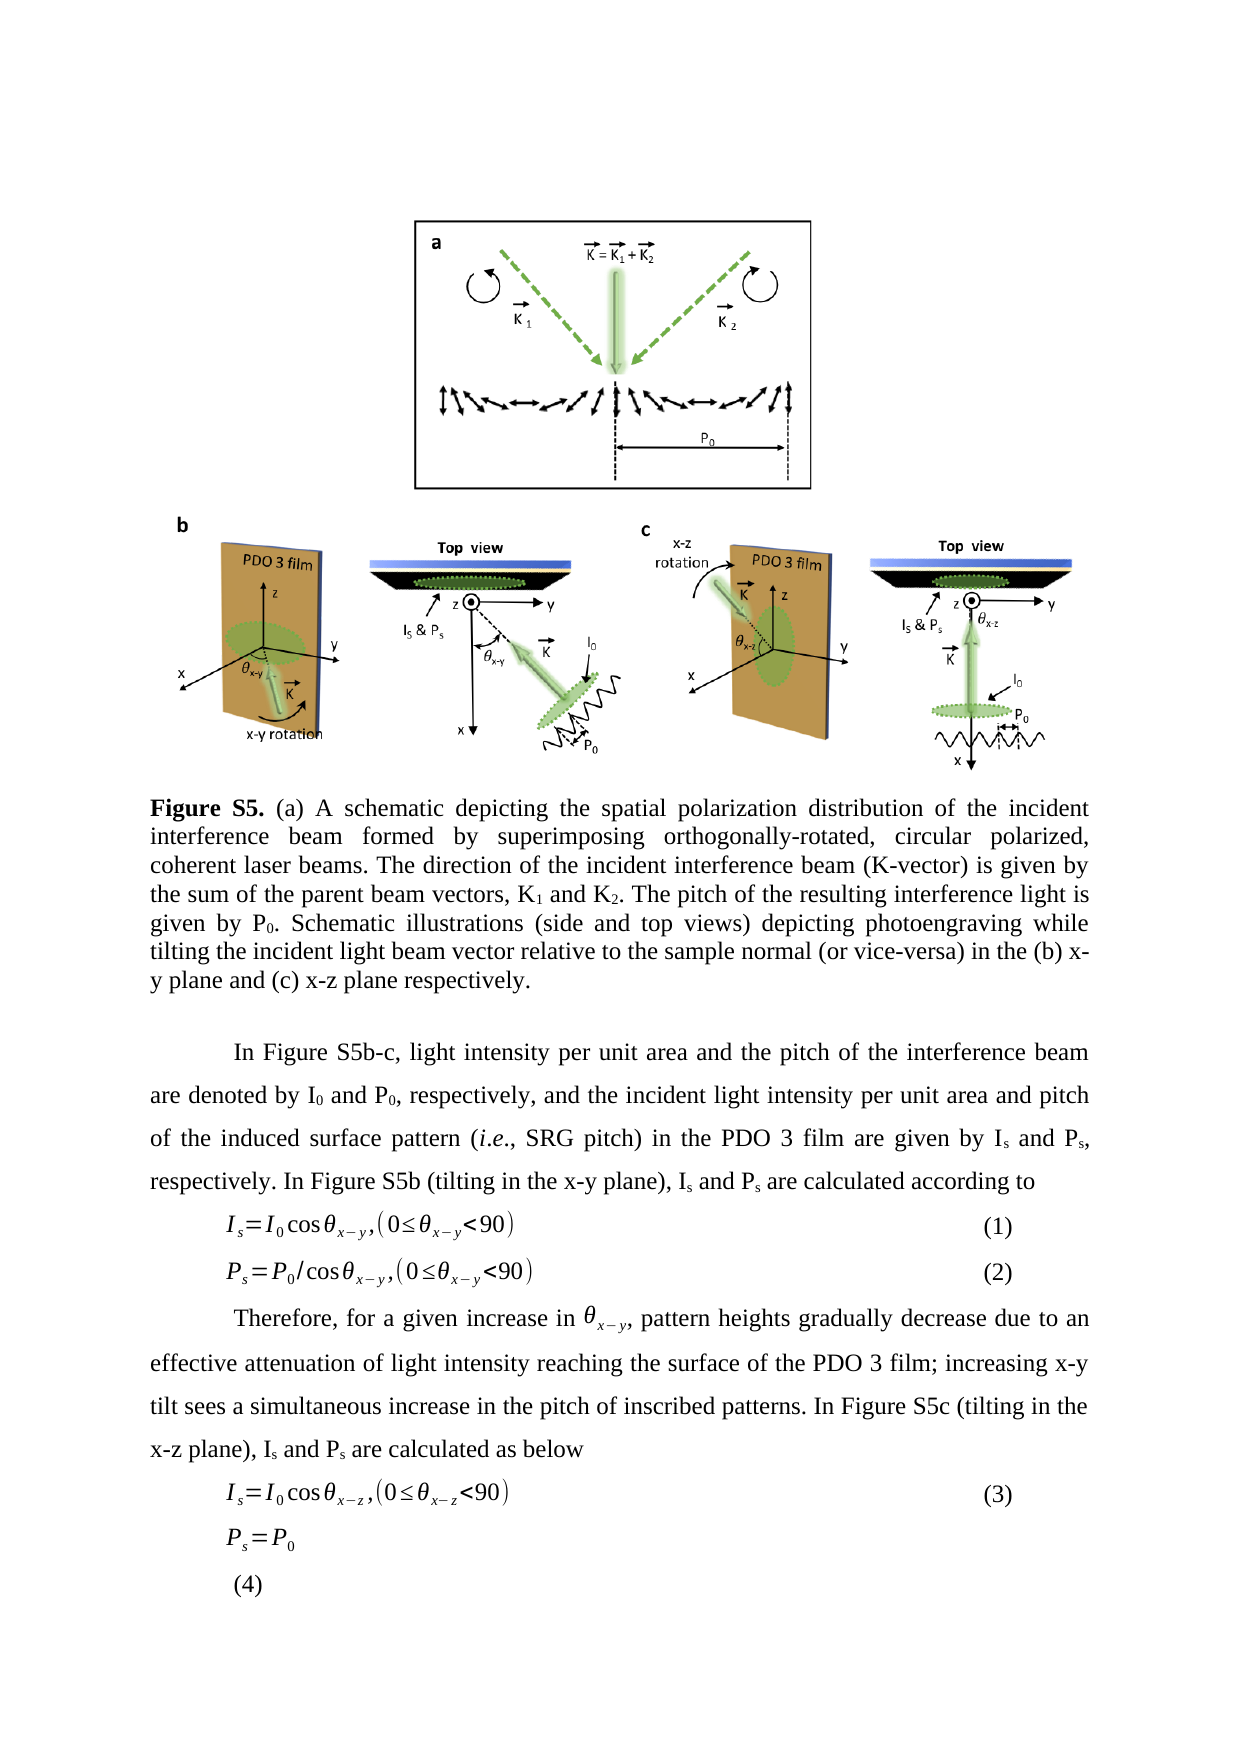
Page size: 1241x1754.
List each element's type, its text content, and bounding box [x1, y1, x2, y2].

text (2) [150, 1256, 1090, 1288]
text (3) [150, 1477, 1090, 1509]
text In Figure S5b-c, light intensity per unit area and the pitch of the interference beam are denoted by I0 and P0, respectively, and the incident light intensity per unit area and pitch of the induced surface pattern (i.e., SRG pitch) in the PDO 3 film are given by Is and Ps, respectively. In Figure S5b (tilting in the x-y plane), Is and Ps are calculated according to [150, 1037, 1090, 1195]
text (4) [150, 1524, 1090, 1598]
text Figure S5. (a) A schematic depicting the spatial polarization distribution of the incident interference beam formed by superimposing orthogonally-rotated, circular polarized, coherent laser beams. The direction of the incident interference beam (K-vector) is given by the sum of the parent beam vectors, K1 and K2. The pitch of the resulting interference light is given by P0. Schematic illustrations (side and top views) depicting photoengraving while tilting the incident light beam vector relative to the sample normal (or vice-versa) in the (b) x-y plane and (c) x-z plane respectively. [150, 793, 1090, 994]
text Therefore, for a given increase in , pattern heights gradually decrease due to an effective attenuation of light intensity reaching the surface of the PDO 3 film; increasing x-y tilt sees a simultaneous increase in the pitch of inscribed patterns. In Figure S5c (tilting in the x-z plane), Is and Ps are calculated as below [150, 1302, 1090, 1463]
text (1) [150, 1209, 1090, 1241]
picture [162, 220, 1103, 779]
